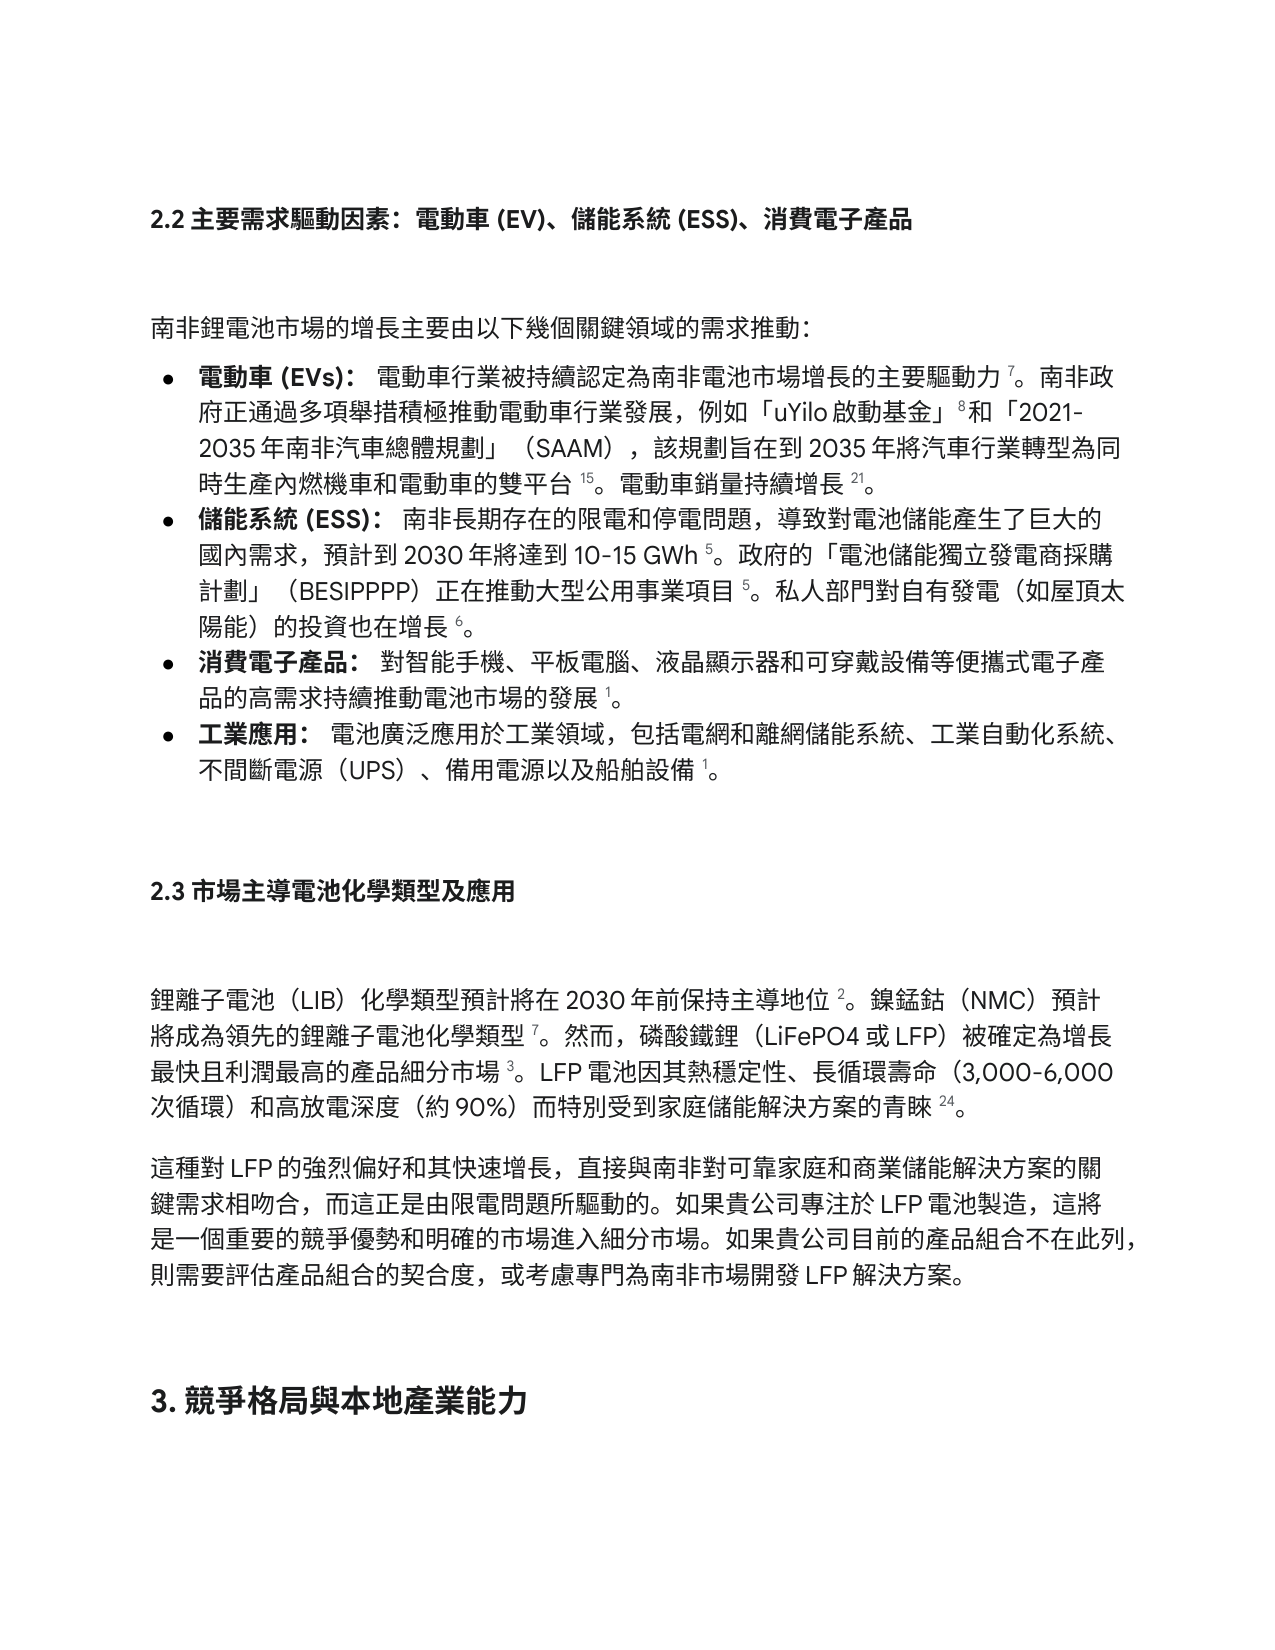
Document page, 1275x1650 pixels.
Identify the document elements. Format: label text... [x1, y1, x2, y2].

subtitle 2.3 市場主導電池化學類型及應用 [150, 876, 1125, 908]
list 電動車 (EVs)： 電動車行業被持續認定為南非電池市場增長的主要驅動力 7。南非政府正通過多項舉措積極推動電動車行業發展，例如「uYilo啟動基金」8和「2021-2035年南非汽車總體規劃」（SAAM），該規劃旨在到2035年將汽車行業轉型為同時生產內燃機車和電動車的雙平台 15。電動車銷量持續增長 21。 [161, 362, 1125, 500]
subtitle 2.2 主要需求驅動因素：電動車 (EV)、儲能系統 (ESS)、消費電子產品 [150, 205, 1125, 236]
list 儲能系統 (ESS)： 南非長期存在的限電和停電問題，導致對電池儲能產生了巨大的國內需求，預計到2030年將達到10-15 GWh 5。政府的「電池儲能獨立發電商採購計劃」（BESIPPPP）正在推動大型公用事業項目 5。私人部門對自有發電（如屋頂太陽能）的投資也在增長 6。 [161, 505, 1125, 643]
list 消費電子產品： 對智能手機、平板電腦、液晶顯示器和可穿戴設備等便攜式電子產品的高需求持續推動電池市場的發展 1。 [161, 648, 1125, 715]
subtitle 3. 競爭格局與本地產業能力 [150, 1382, 1125, 1421]
list 工業應用： 電池廣泛應用於工業領域，包括電網和離網儲能系統、工業自動化系統、不間斷電源（UPS）、備用電源以及船舶設備 1。 [161, 719, 1125, 786]
text 鋰離子電池（LIB）化學類型預計將在2030年前保持主導地位 2。鎳錳鈷（NMC）預計將成為領先的鋰離子電池化學類型 7。然而，磷酸鐵鋰（LiFePO4或LFP）被確定為增長最快且利潤最高的產品細分市場 3。LFP電池因其熱穩定性、長循環壽命（3,000-6,000次循環）和高放電深度（約90%）而特別受到家庭儲能解決方案的青睞 24。 [150, 985, 1125, 1124]
text 南非鋰電池市場的增長主要由以下幾個關鍵領域的需求推動： [150, 314, 1125, 345]
text 這種對LFP的強烈偏好和其快速增長，直接與南非對可靠家庭和商業儲能解決方案的關鍵需求相吻合，而這正是由限電問題所驅動的。如果貴公司專注於LFP電池製造，這將是一個重要的競爭優勢和明確的市場進入細分市場。如果貴公司目前的產品組合不在此列，則需要評估產品組合的契合度，或考慮專門為南非市場開發LFP解決方案。 [150, 1153, 1125, 1292]
